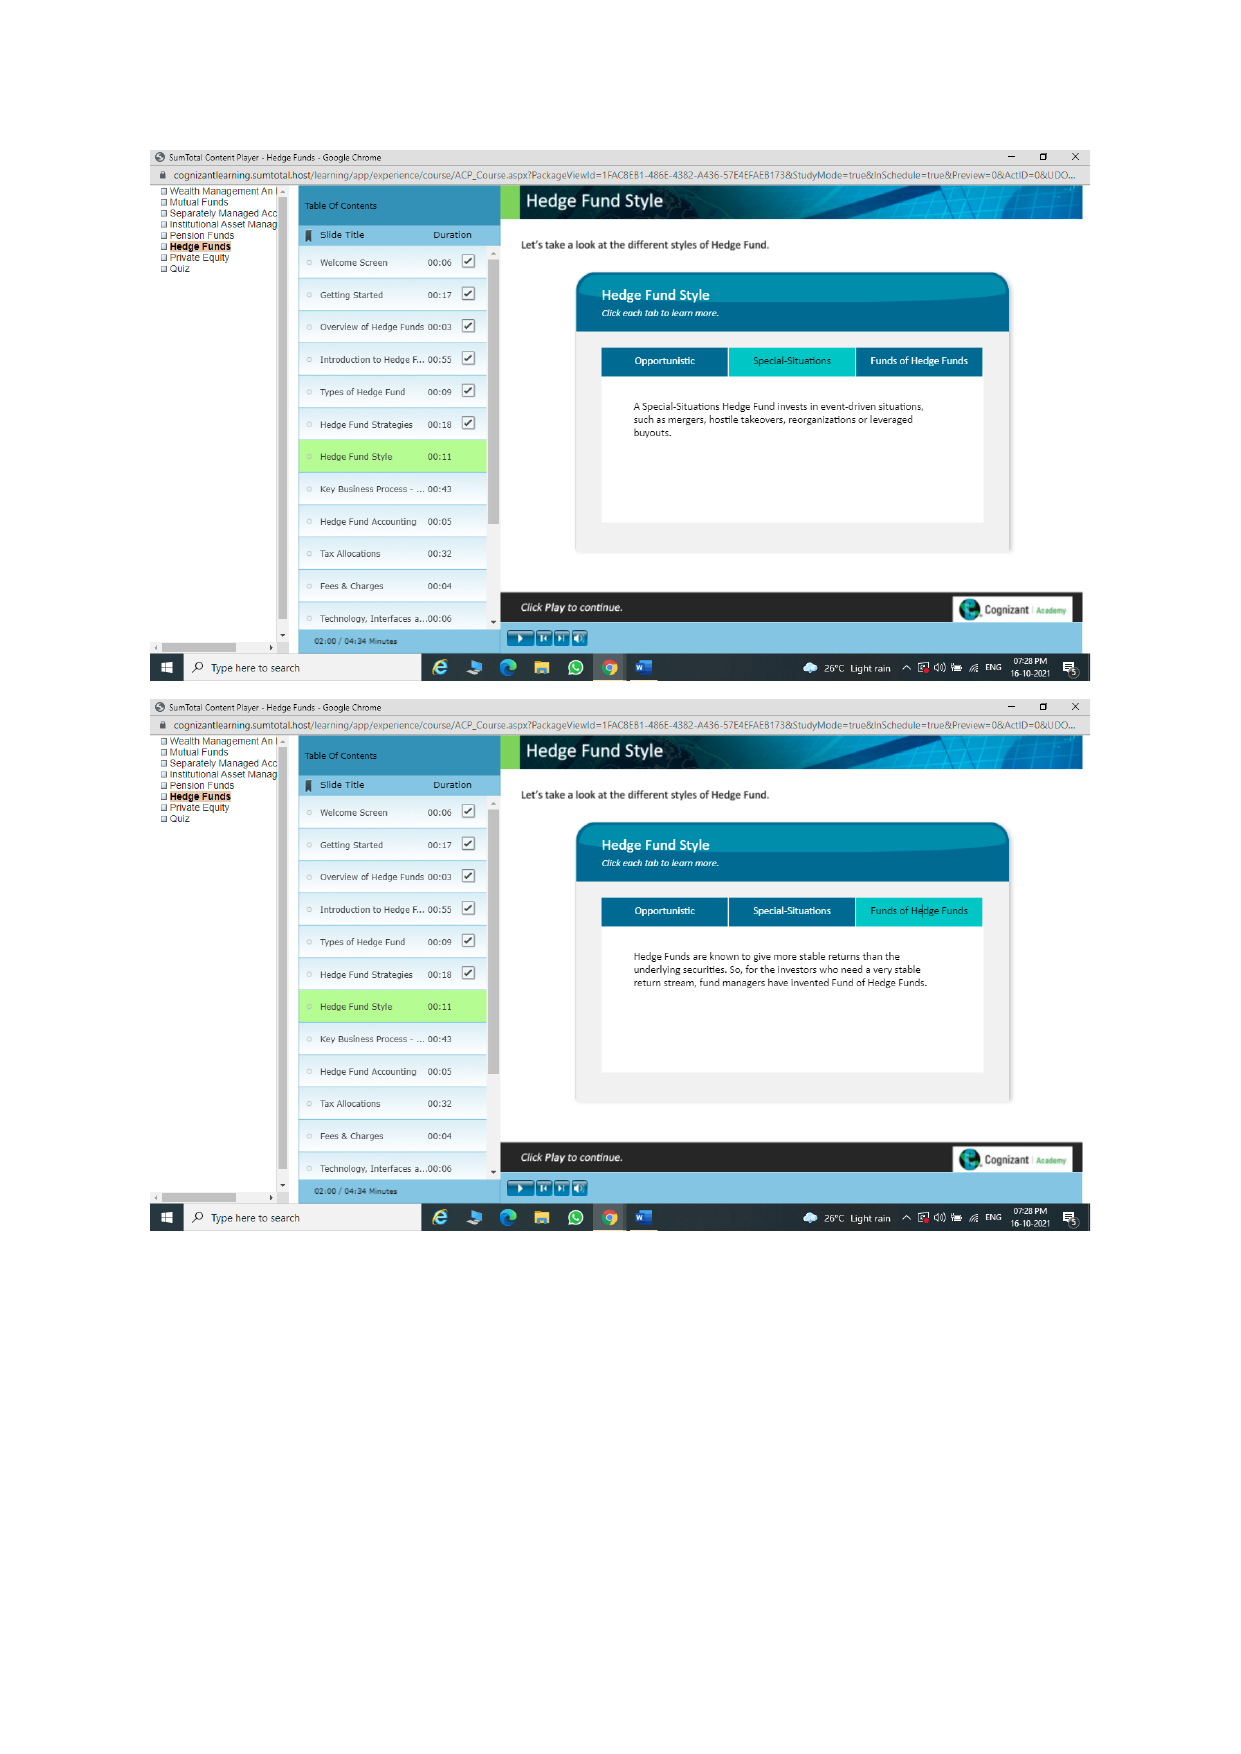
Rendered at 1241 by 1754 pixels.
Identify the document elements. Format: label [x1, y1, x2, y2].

picture [150, 150, 1091, 681]
picture [150, 699, 1091, 1231]
